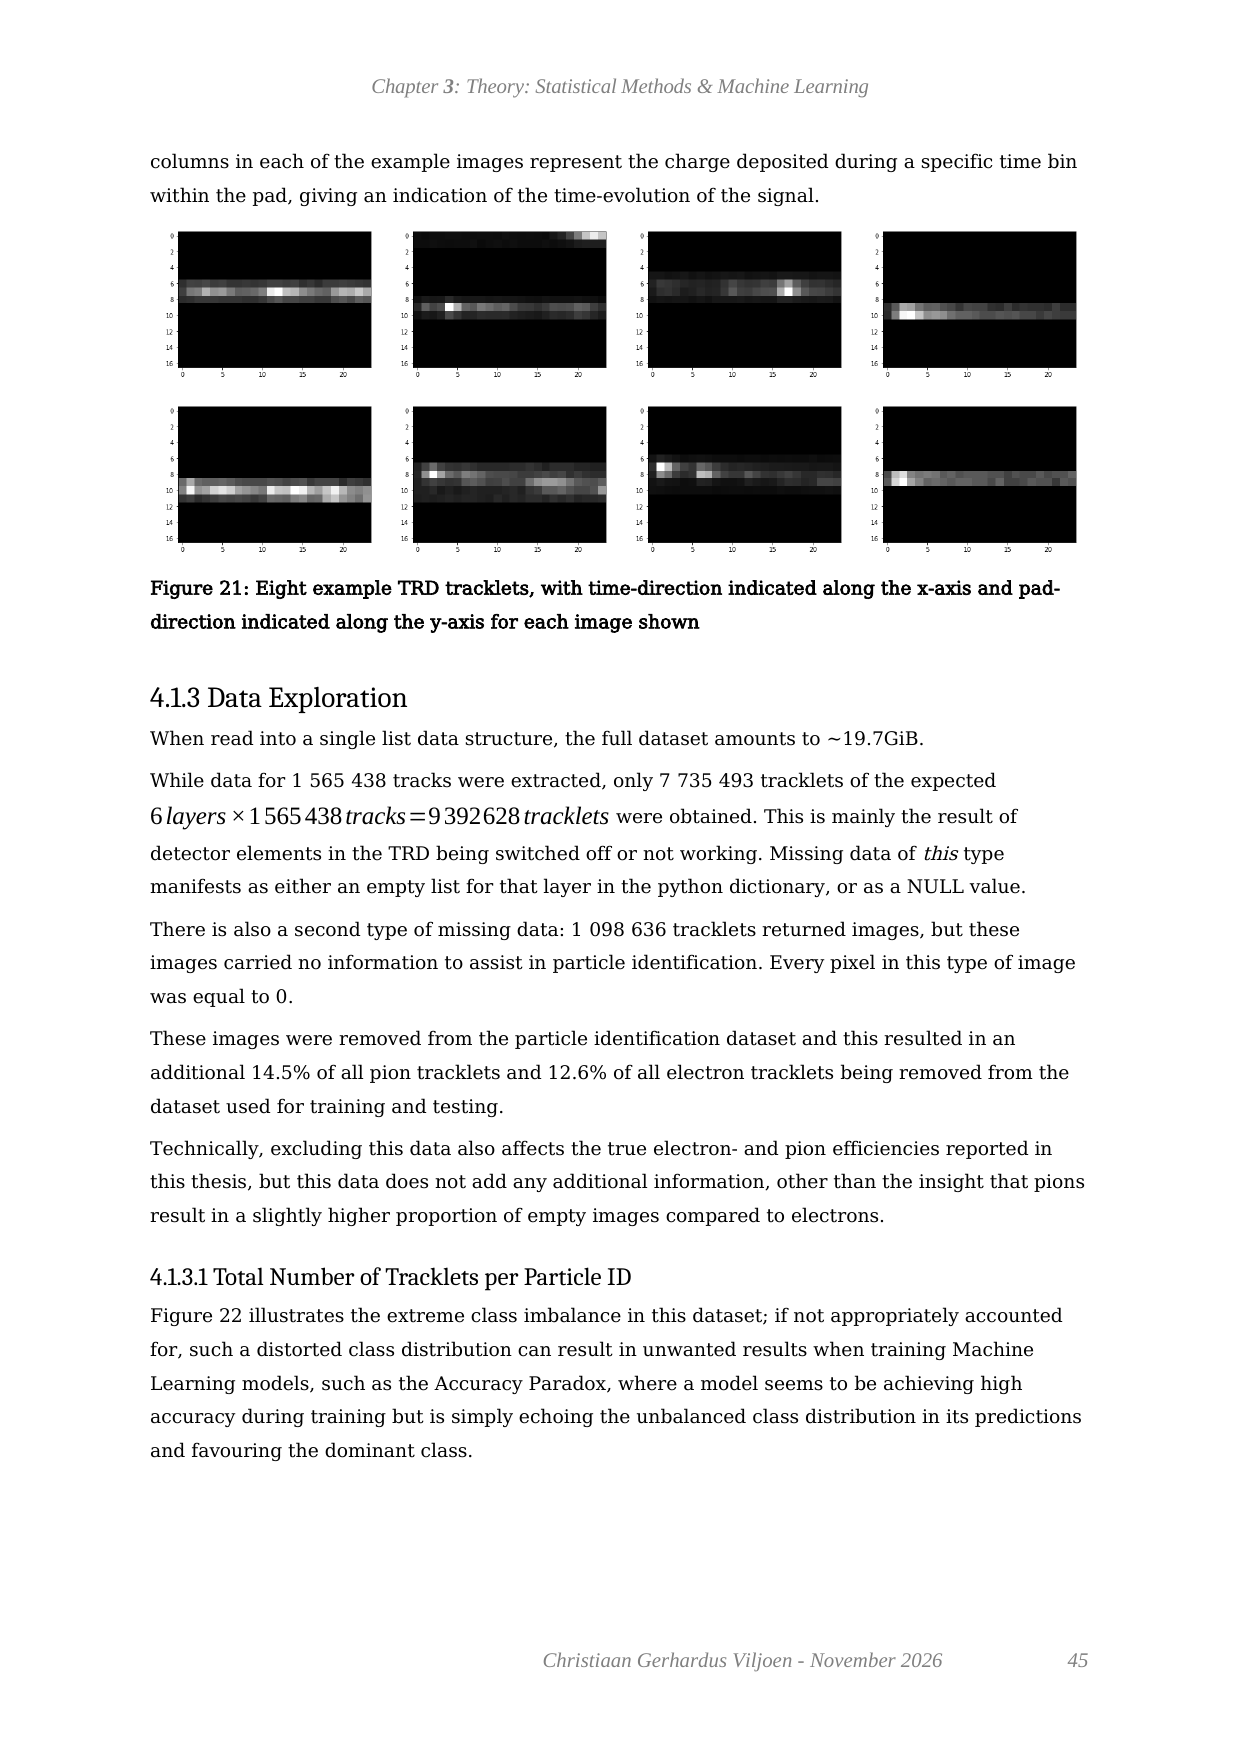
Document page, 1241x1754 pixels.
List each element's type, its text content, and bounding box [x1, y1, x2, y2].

table_cell [855, 401, 1090, 576]
subtitle Data Exploration [150, 681, 1090, 714]
text Technically, excluding this data also affects the true electron- and pion efficiencies reported in this thesis, but this data does not add any additional information, other than the insight that pions result in a slightly higher proportion of empty images compared to electrons. [150, 1137, 1090, 1227]
table_header [855, 226, 1090, 401]
picture [161, 225, 377, 382]
table_cell [385, 401, 620, 576]
text Figure 21: Eight example TRD tracklets, with time-direction indicated along the x-axis and pad-direction indicated along the y-axis for each image shown [150, 576, 1090, 632]
text These images were removed from the particle identification dataset and this resulted in an additional 14.5% of all pion tracklets and 12.6% of all electron tracklets being removed from the dataset used for training and testing. [150, 1027, 1090, 1117]
subtitle Total Number of Tracklets per Particle ID [150, 1263, 1090, 1292]
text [150, 150, 1090, 206]
text There is also a second type of missing data: 1 098 636 tracklets returned images, but these images carried no information to assist in particle identification. Every pixel in this type of image was equal to 0. [150, 917, 1090, 1007]
table_header [385, 226, 620, 401]
text When read into a single list data structure, the full dataset amounts to ~19.7GiB. [150, 727, 1090, 749]
text Figure 19 illustrates the extreme class imbalance in this dataset; if not appropriately accounted for, such a distorted class distribution can result in unwanted results when training Machine Learning models, such as the Accuracy Paradox, where a model seems to be achieving high accuracy during training but is simply echoing the unbalanced class distribution in its predictions and favouring the dominant class. [150, 1304, 1090, 1462]
text While data for 1 565 438 tracks were extracted, only 7 735 493 tracklets of the expected were obtained. This is mainly the result of detector elements in the TRD being switched off or not working. Missing data of this type manifests as either an empty list for that layer in the python dictionary, or as a NULL value. [150, 769, 1090, 898]
picture [396, 225, 612, 382]
picture [161, 400, 377, 557]
table_header [150, 226, 385, 401]
table_cell [620, 401, 855, 576]
picture [866, 225, 1082, 382]
picture [396, 400, 612, 557]
picture [866, 400, 1082, 557]
table_header [620, 226, 855, 401]
picture [631, 225, 847, 382]
table_cell [150, 401, 385, 576]
picture [631, 400, 847, 557]
